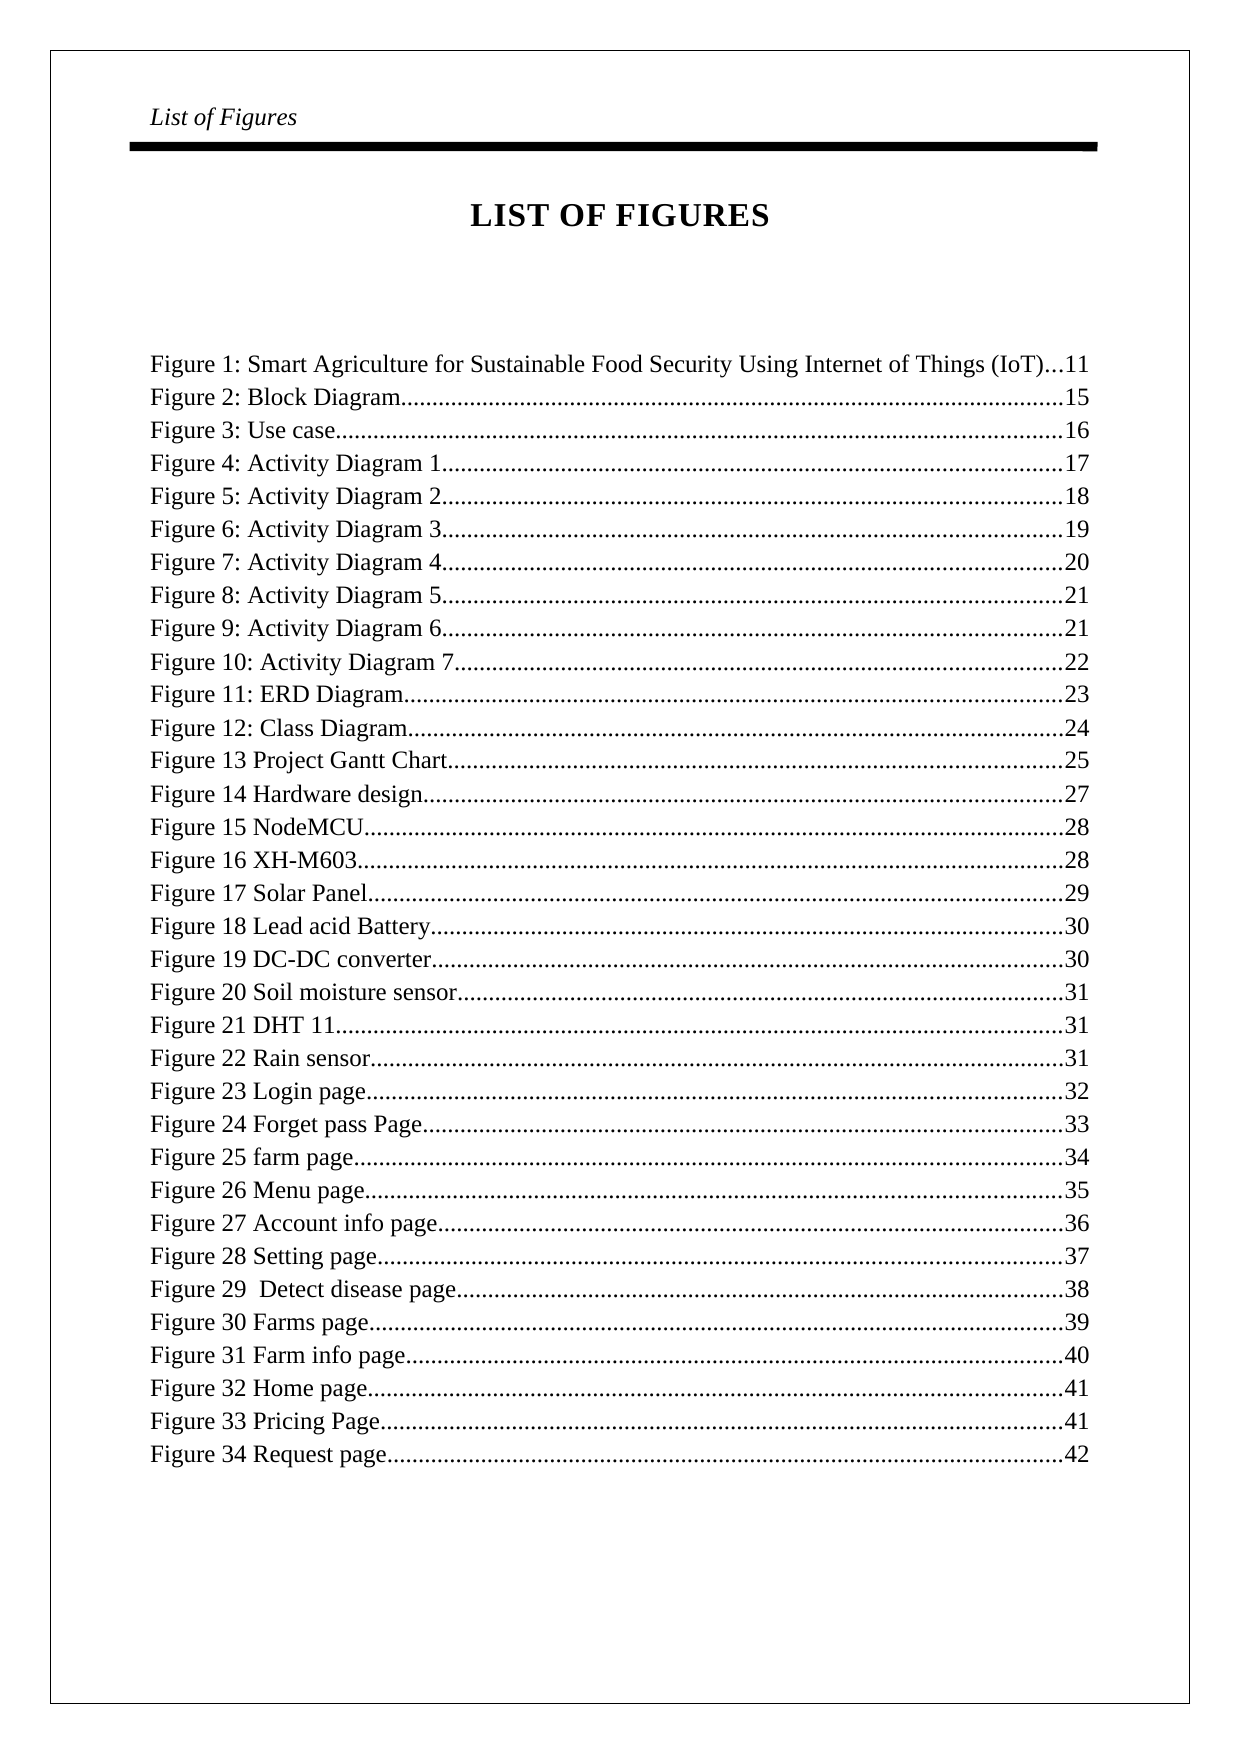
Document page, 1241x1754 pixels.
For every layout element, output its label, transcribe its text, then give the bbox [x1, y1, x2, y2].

text Figure 20 Soil moisture sensor 31 [150, 977, 1090, 1006]
text Figure 10: Activity Diagram 7 22 [150, 647, 1090, 675]
text Figure 27 Account info page 36 [150, 1208, 1090, 1237]
text List of figures [150, 195, 1090, 233]
text Figure 15 NodeMCU 28 [150, 812, 1090, 840]
text Figure 32 Home page 41 [150, 1373, 1090, 1402]
text Figure 34 Request page 42 [150, 1439, 1090, 1468]
text Figure 24 Forget pass Page 33 [150, 1109, 1090, 1138]
text Figure 28 Setting page 37 [150, 1241, 1090, 1270]
text Figure 22 Rain sensor 31 [150, 1043, 1090, 1072]
text Figure 23 Login page 32 [150, 1076, 1090, 1104]
text Figure 21 DHT 11 31 [150, 1010, 1090, 1038]
text Figure 18 Lead acid Battery 30 [150, 911, 1090, 939]
text Figure 5: Activity Diagram 2 18 [150, 481, 1090, 510]
text Figure 19 DC-DC converter 30 [150, 944, 1090, 972]
text Figure 30 Farms page 39 [150, 1307, 1090, 1336]
text Figure 25 farm page 34 [150, 1142, 1090, 1171]
text Figure 4: Activity Diagram 1 17 [150, 448, 1090, 477]
text Figure 13 Project Gantt Chart 25 [150, 746, 1090, 774]
text Figure 17 Solar Panel 29 [150, 878, 1090, 906]
text Figure 11: ERD Diagram 23 [150, 679, 1090, 708]
text Figure 31 Farm info page 40 [150, 1340, 1090, 1369]
text Figure 3: Use case 16 [150, 415, 1090, 444]
text Figure 2: Block Diagram 15 [150, 382, 1090, 411]
text Figure 12: Class Diagram 24 [150, 713, 1090, 741]
text Figure 14 Hardware design 27 [150, 779, 1090, 807]
text Figure 1: Smart Agriculture for Sustainable Food Security Using Internet of Things (IoT) 11 [150, 349, 1090, 378]
text Figure 26 Menu page 35 [150, 1175, 1090, 1204]
text Figure 16 XH-M603 28 [150, 845, 1090, 873]
text Figure 8: Activity Diagram 5 21 [150, 581, 1090, 609]
text Figure 6: Activity Diagram 3 19 [150, 514, 1090, 543]
text Figure 29 Detect disease page 38 [150, 1274, 1090, 1303]
text Figure 7: Activity Diagram 4 20 [150, 547, 1090, 576]
text Figure 33 Pricing Page 41 [150, 1406, 1090, 1435]
text Figure 9: Activity Diagram 6 21 [150, 613, 1090, 642]
